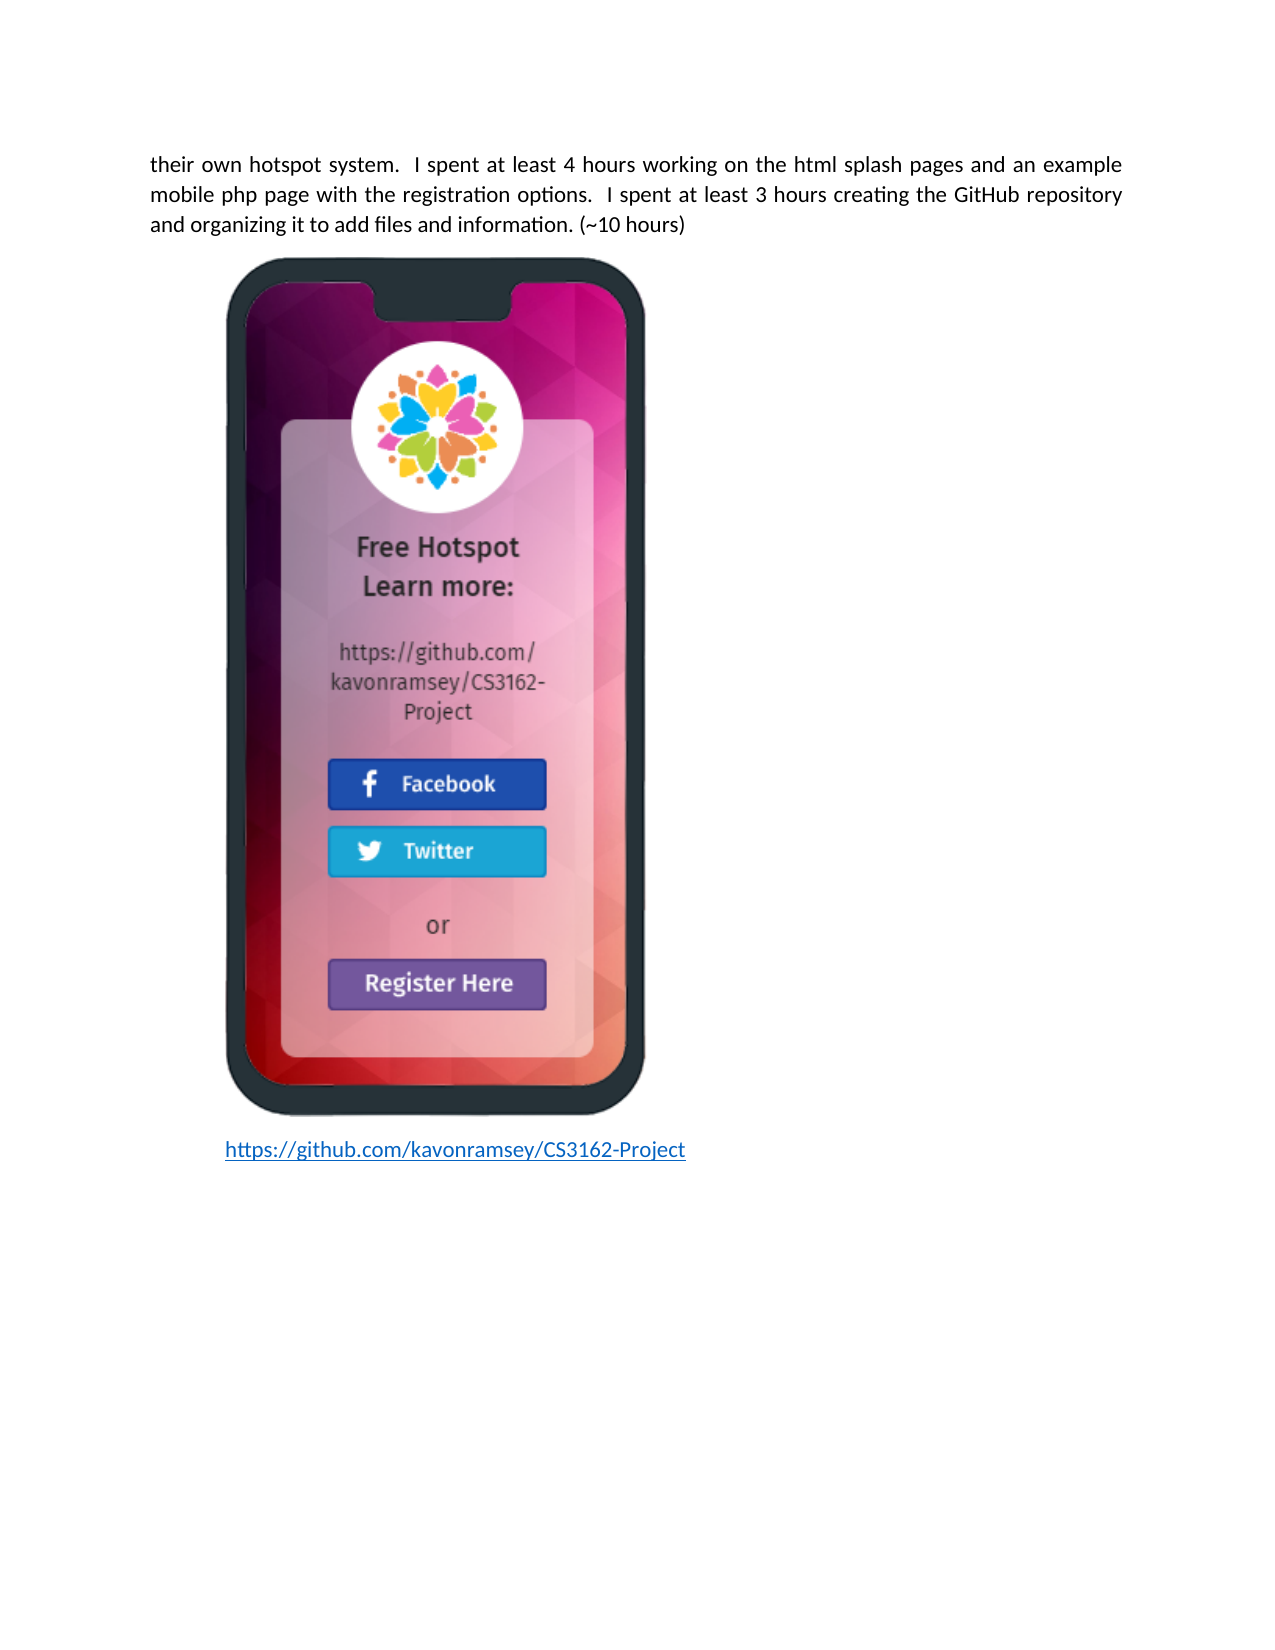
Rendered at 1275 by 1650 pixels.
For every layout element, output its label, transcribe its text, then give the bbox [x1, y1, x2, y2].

text https://github.com/kavonramsey/CS3162-Project [150, 1136, 1125, 1163]
picture [225, 257, 647, 1117]
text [150, 150, 1125, 238]
